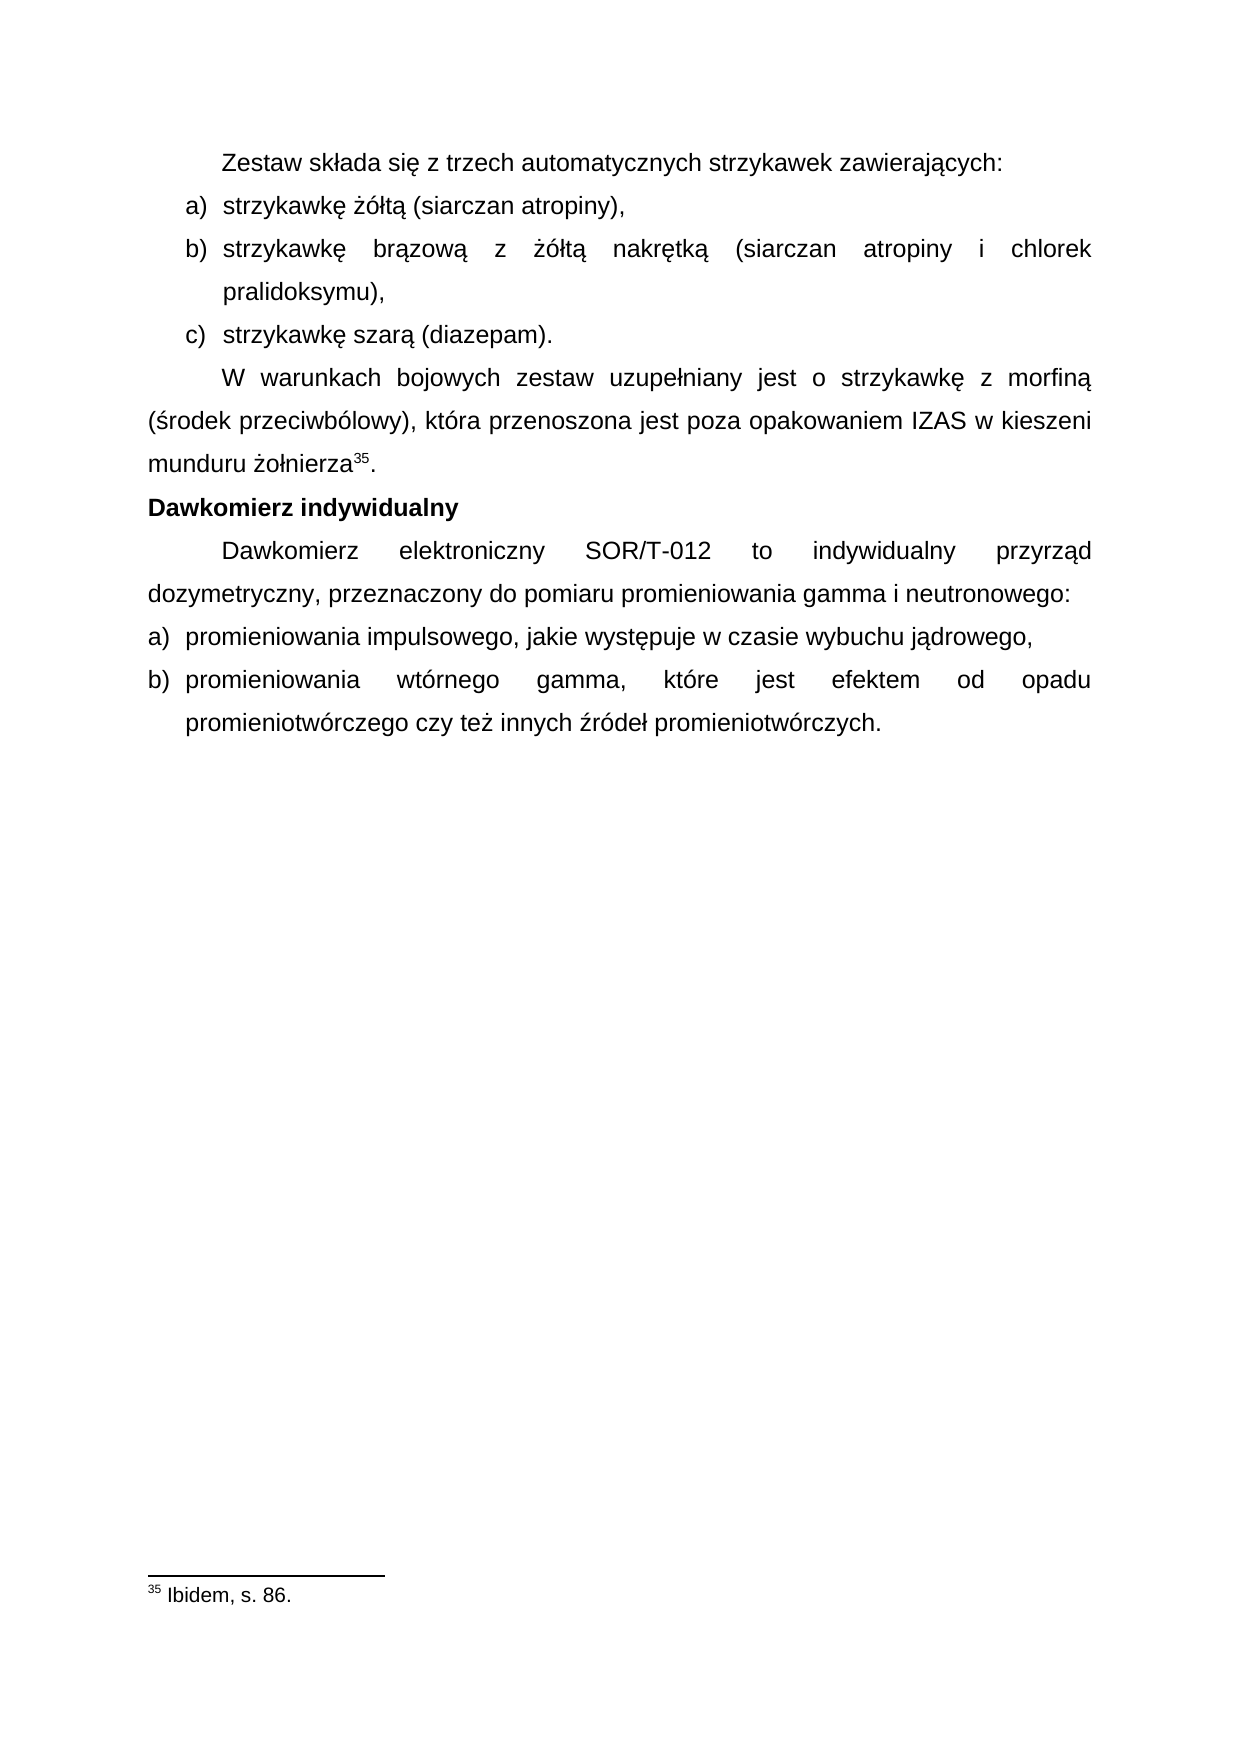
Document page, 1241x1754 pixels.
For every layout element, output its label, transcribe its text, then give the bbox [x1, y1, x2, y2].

text W warunkach bojowych zestaw uzupełniany jest o strzykawkę z morfiną (środek przeciwbólowy), która przenoszona jest poza opakowaniem IZAS w kieszeni munduru żołnierza. [148, 363, 1093, 478]
list promieniowania wtórnego gamma, które jest efektem od opadu promieniotwórczego czy też innych źródeł promieniotwórczych. [148, 665, 1093, 737]
text Zestaw składa się z trzech automatycznych strzykawek zawierających: [221, 148, 1093, 176]
list strzykawkę szarą (diazepam). [185, 320, 1093, 349]
list strzykawkę brązową z żółtą nakrętką (siarczan atropiny i chlorek pralidoksymu), [185, 234, 1093, 306]
text Dawkomierz indywidualny [148, 493, 1093, 521]
list promieniowania impulsowego, jakie występuje w czasie wybuchu jądrowego, [148, 622, 1093, 651]
text Dawkomierz elektroniczny SOR/T-012 to indywidualny przyrząd dozymetryczny, przeznaczony do pomiaru promieniowania gamma i neutronowego: [148, 536, 1093, 608]
list strzykawkę żółtą (siarczan atropiny), [185, 191, 1093, 219]
